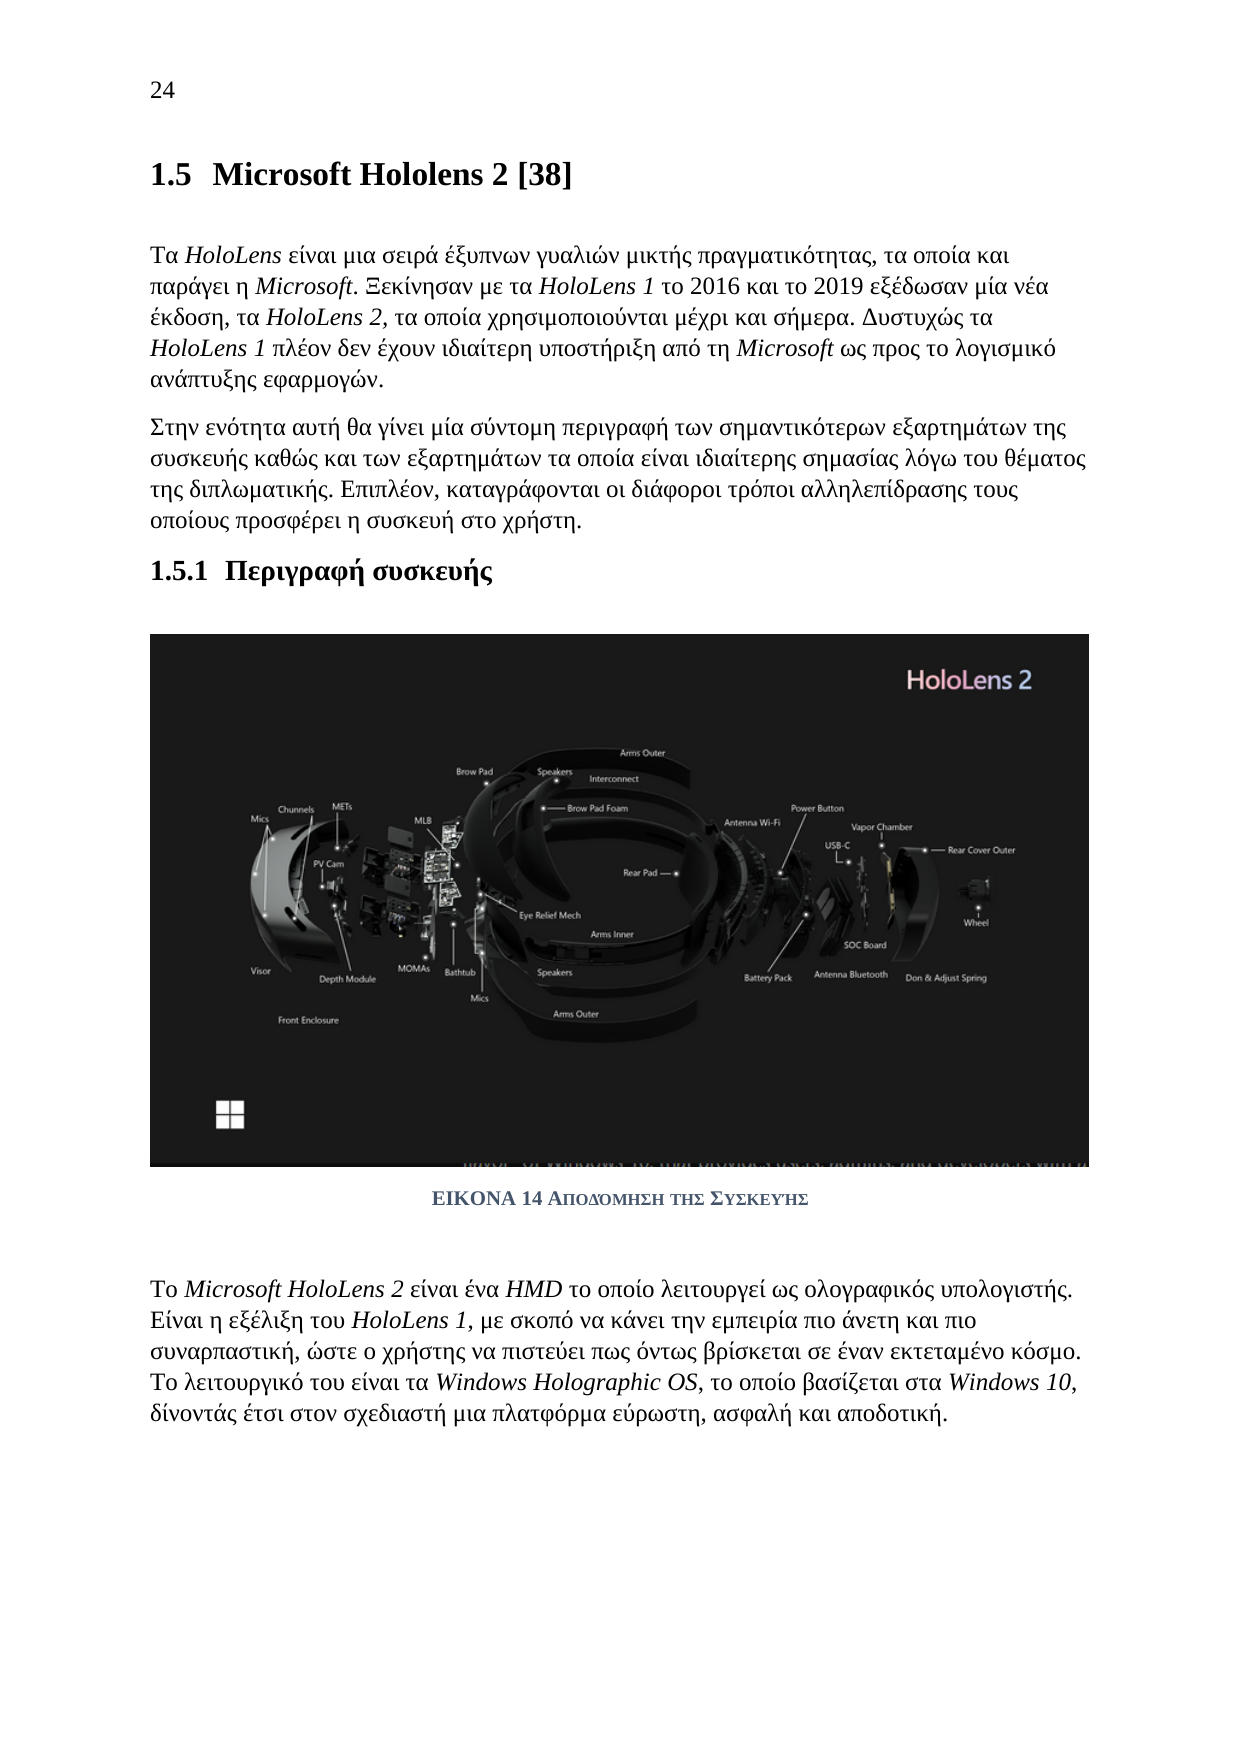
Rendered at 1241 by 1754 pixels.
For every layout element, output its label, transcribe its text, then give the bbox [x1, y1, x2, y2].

text To Microsoft HoloLens 2 είναι ένα HMD το οποίο λειτουργεί ως ολογραφικός υπολογιστής. Είναι η εξέλιξη του HoloLens 1, με σκοπό να κάνει την εμπειρία πιο άνετη και πιο συναρπαστική, ώστε ο χρήστης να πιστεύει πως όντως βρίσκεται σε έναν εκτεταμένο κόσμο. Το λειτουργικό του είναι τα Windows Holographic OS, το οποίο βασίζεται στα Windows 10, δίνοντάς έτσι στον σχεδιαστή μια πλατφόρμα εύρωστη, ασφαλή και αποδοτική. [150, 1274, 1090, 1427]
text Στην ενότητα αυτή θα γίνει μία σύντομη περιγραφή των σημαντικότερων εξαρτημάτων της συσκευής καθώς και των εξαρτημάτων τα οποία είναι ιδιαίτερης σημασίας λόγω του θέματος της διπλωματικής. Επιπλέον, καταγράφονται οι διάφοροι τρόποι αλληλεπίδρασης τους οποίους προσφέρει η συσκευή στο χρήστη. [150, 412, 1090, 534]
text ΕΙΚΟΝΑ 14 Αποδόμηση της Συσκευής [150, 1186, 1090, 1210]
picture [150, 634, 1089, 1167]
subtitle Microsoft Hololens 2 [38] [150, 154, 1090, 192]
subtitle Περιγραφή συσκευής [150, 553, 1090, 586]
text Τα HoloLens είναι μια σειρά έξυπνων γυαλιών μικτής πραγματικότητας, τα οποία και παράγει η Microsoft. Ξεκίνησαν με τα HoloLens 1 το 2016 και το 2019 εξέδωσαν μία νέα έκδοση, τα HoloLens 2, τα οποία χρησιμοποιούνται μέχρι και σήμερα. Δυστυχώς τα HoloLens 1 πλέον δεν έχουν ιδιαίτερη υποστήριξη από τη Microsoft ως προς το λογισμικό ανάπτυξης εφαρμογών. [150, 240, 1090, 393]
